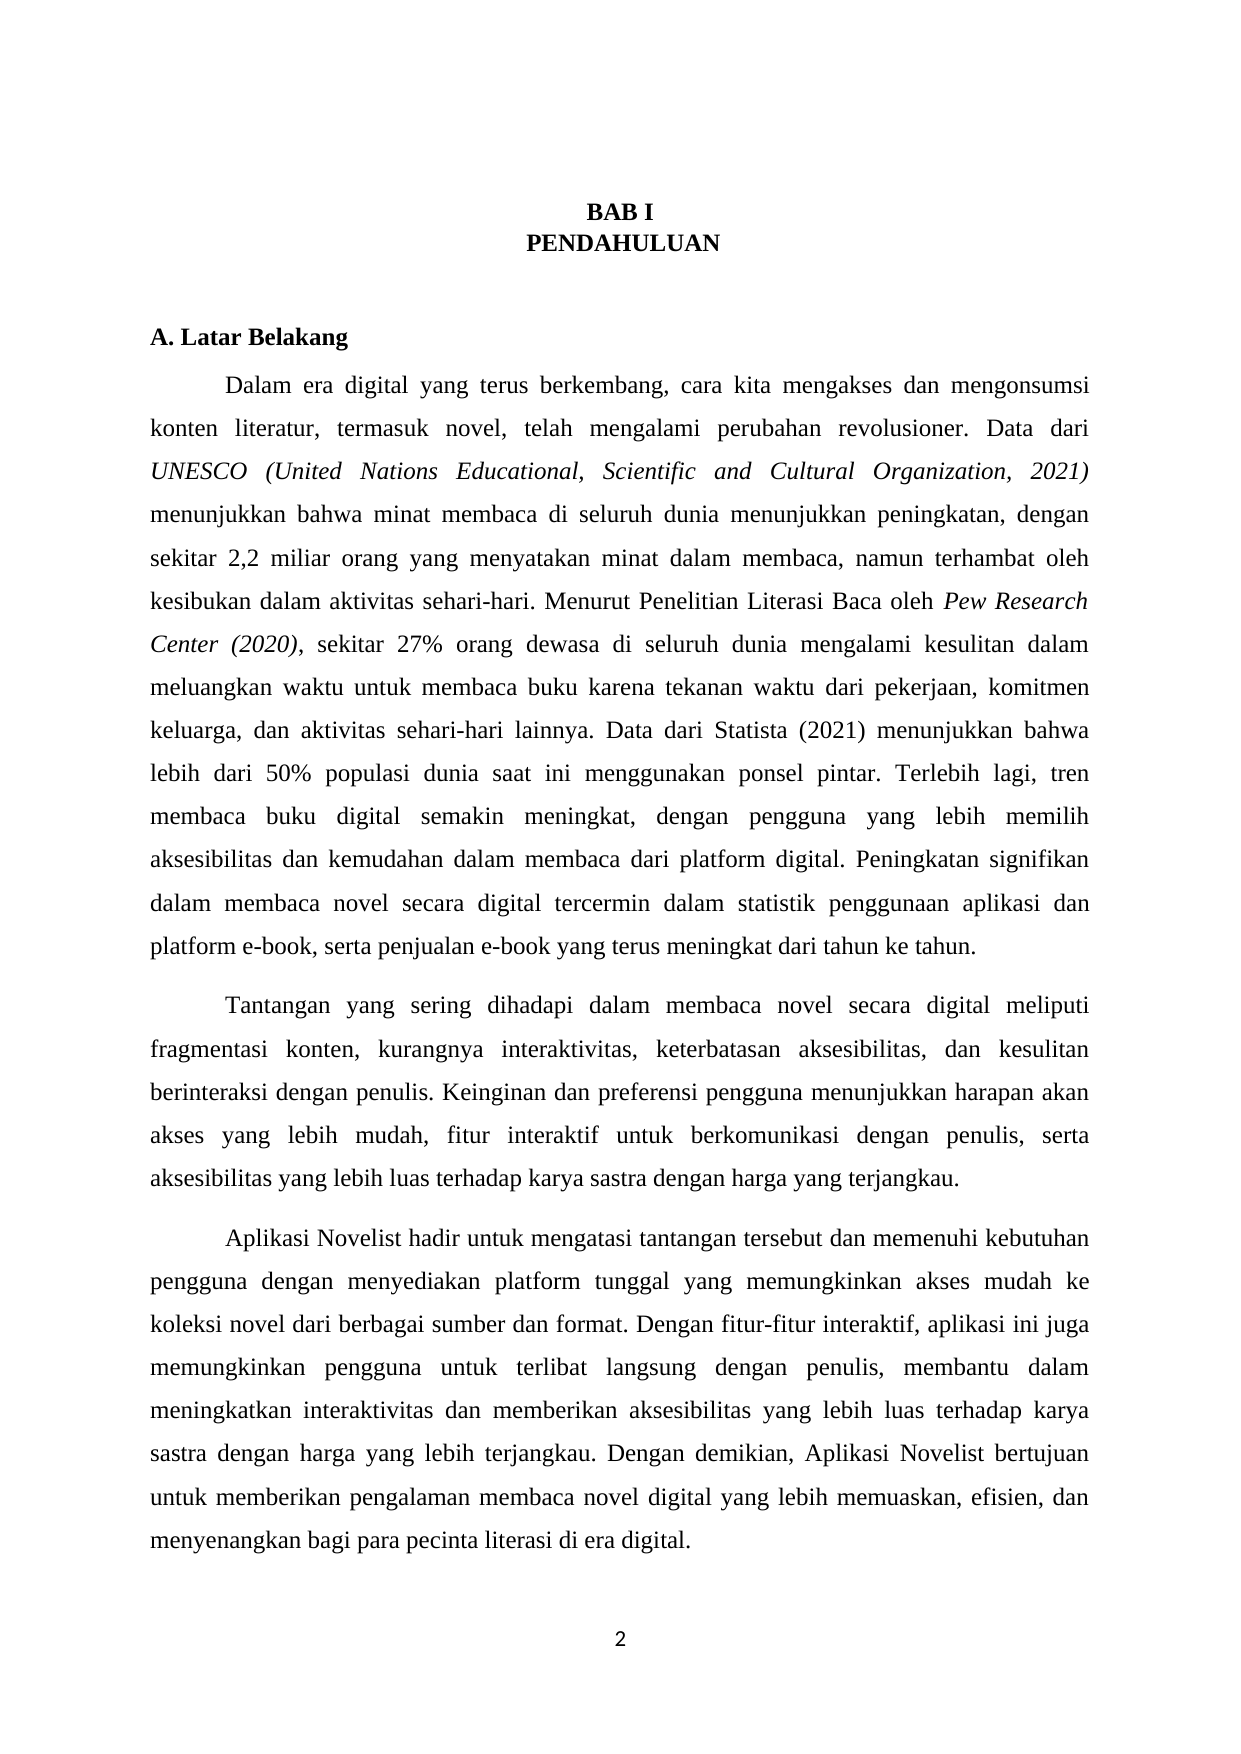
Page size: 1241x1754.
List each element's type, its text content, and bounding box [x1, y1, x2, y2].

subtitle A. Latar Belakang [150, 322, 1090, 351]
text Tantangan yang sering dihadapi dalam membaca novel secara digital meliputi fragmentasi konten, kurangnya interaktivitas, keterbatasan aksesibilitas, dan kesulitan berinteraksi dengan penulis. Keinginan dan preferensi pengguna menunjukkan harapan akan akses yang lebih mudah, fitur interaktif untuk berkomunikasi dengan penulis, serta aksesibilitas yang lebih luas terhadap karya sastra dengan harga yang terjangkau. [150, 991, 1090, 1192]
subtitle BAB I PENDAHULUAN [150, 197, 1090, 257]
text Aplikasi Novelist hadir untuk mengatasi tantangan tersebut dan memenuhi kebutuhan pengguna dengan menyediakan platform tunggal yang memungkinkan akses mudah ke koleksi novel dari berbagai sumber dan format. Dengan fitur-fitur interaktif, aplikasi ini juga memungkinkan pengguna untuk terlibat langsung dengan penulis, membantu dalam meningkatkan interaktivitas dan memberikan aksesibilitas yang lebih luas terhadap karya sastra dengan harga yang lebih terjangkau. Dengan demikian, Aplikasi Novelist bertujuan untuk memberikan pengalaman membaca novel digital yang lebih memuaskan, efisien, dan menyenangkan bagi para pecinta literasi di era digital. [150, 1223, 1090, 1553]
text Dalam era digital yang terus berkembang, cara kita mengakses dan mengonsumsi konten literatur, termasuk novel, telah mengalami perubahan revolusioner. Data dari UNESCO (United Nations Educational, Scientific and Cultural Organization, 2021) menunjukkan bahwa minat membaca di seluruh dunia menunjukkan peningkatan, dengan sekitar 2,2 miliar orang yang menyatakan minat dalam membaca, namun terhambat oleh kesibukan dalam aktivitas sehari-hari. Menurut Penelitian Literasi Baca oleh Pew Research Center (2020), sekitar 27% orang dewasa di seluruh dunia mengalami kesulitan dalam meluangkan waktu untuk membaca buku karena tekanan waktu dari pekerjaan, komitmen keluarga, dan aktivitas sehari-hari lainnya. Data dari Statista (2021) menunjukkan bahwa lebih dari 50% populasi dunia saat ini menggunakan ponsel pintar. Terlebih lagi, tren membaca buku digital semakin meningkat, dengan pengguna yang lebih memilih aksesibilitas dan kemudahan dalam membaca dari platform digital. Peningkatan signifikan dalam membaca novel secara digital tercermin dalam statistik penggunaan aplikasi dan platform e-book, serta penjualan e-book yang terus meningkat dari tahun ke tahun. [150, 370, 1090, 959]
